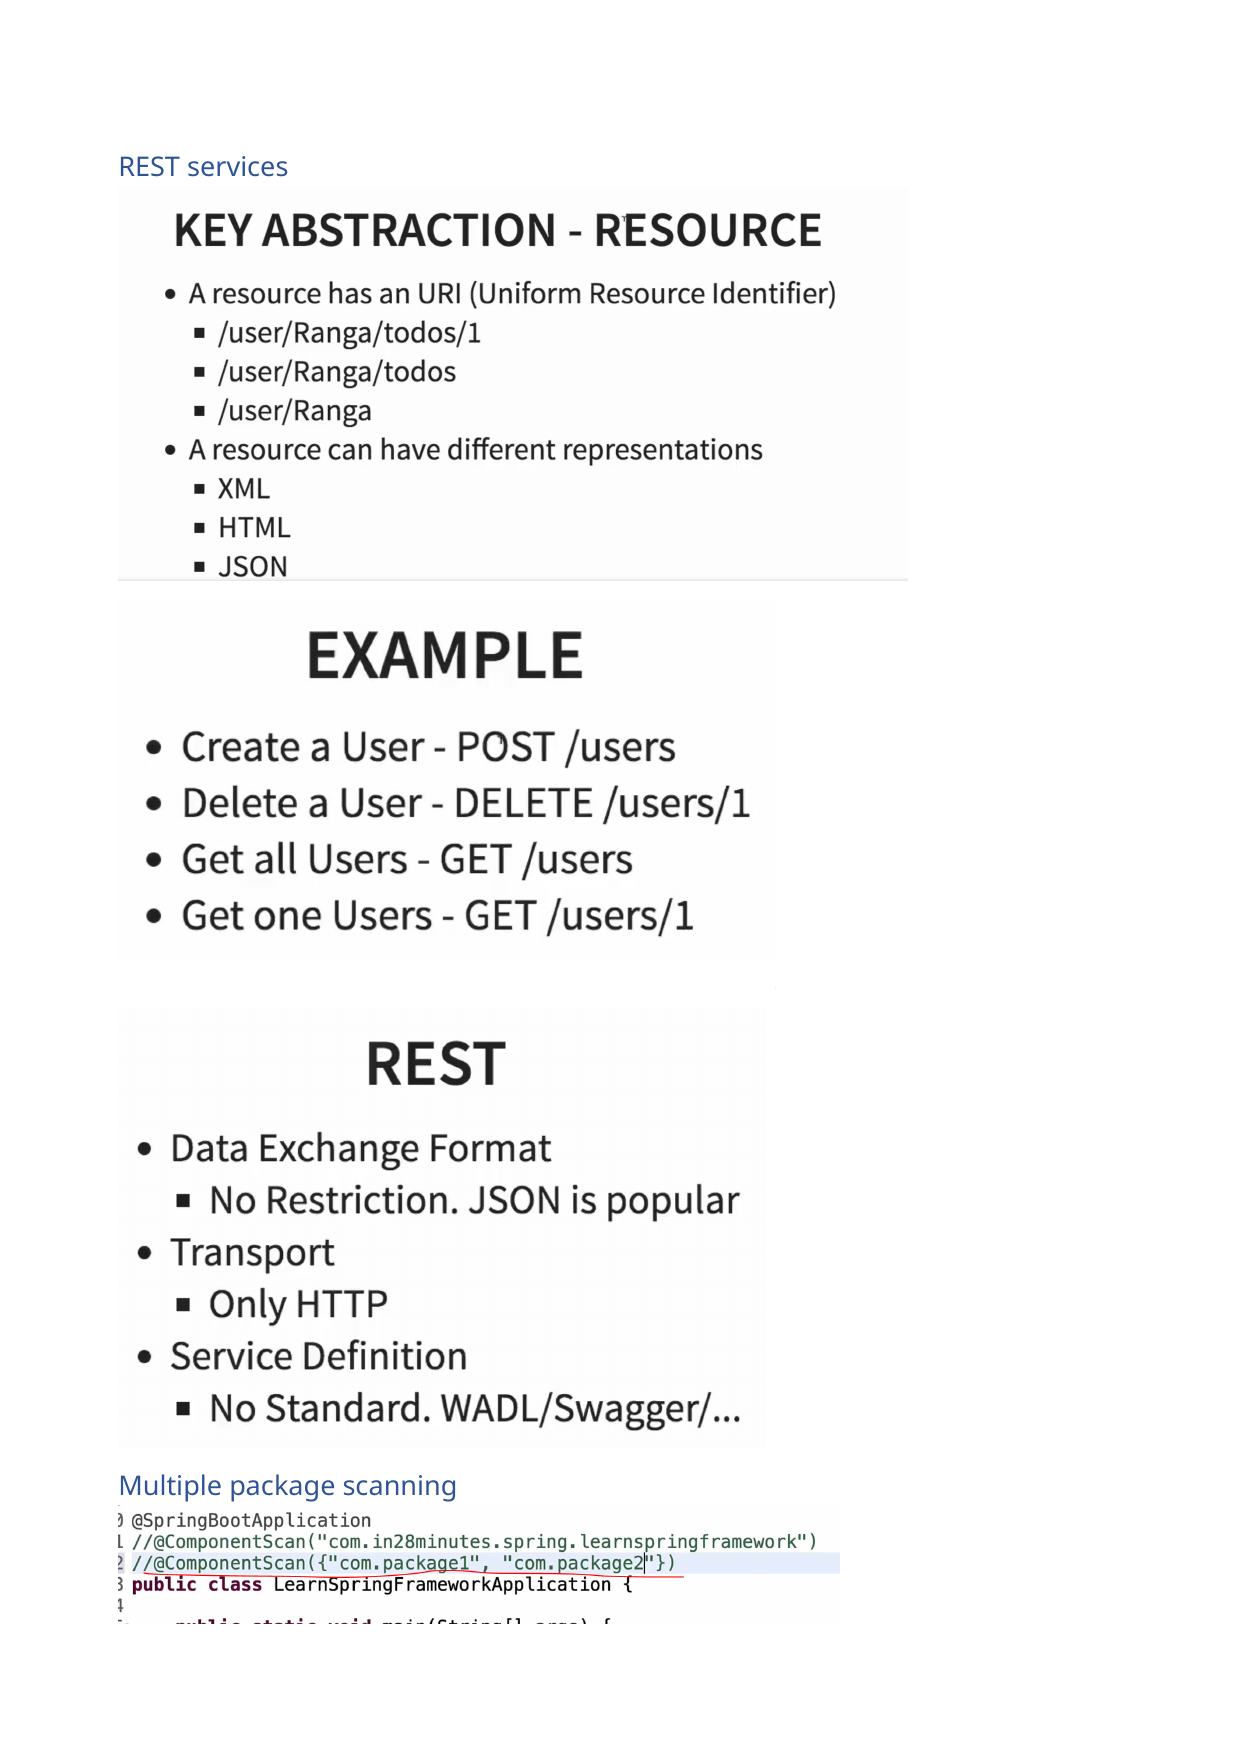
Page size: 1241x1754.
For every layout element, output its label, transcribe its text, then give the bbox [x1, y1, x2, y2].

picture [118, 1007, 767, 1448]
picture [118, 599, 776, 989]
picture [118, 1505, 840, 1624]
subtitle REST services [118, 148, 1122, 184]
subtitle Multiple package scanning [118, 1466, 1122, 1503]
picture [118, 187, 908, 581]
